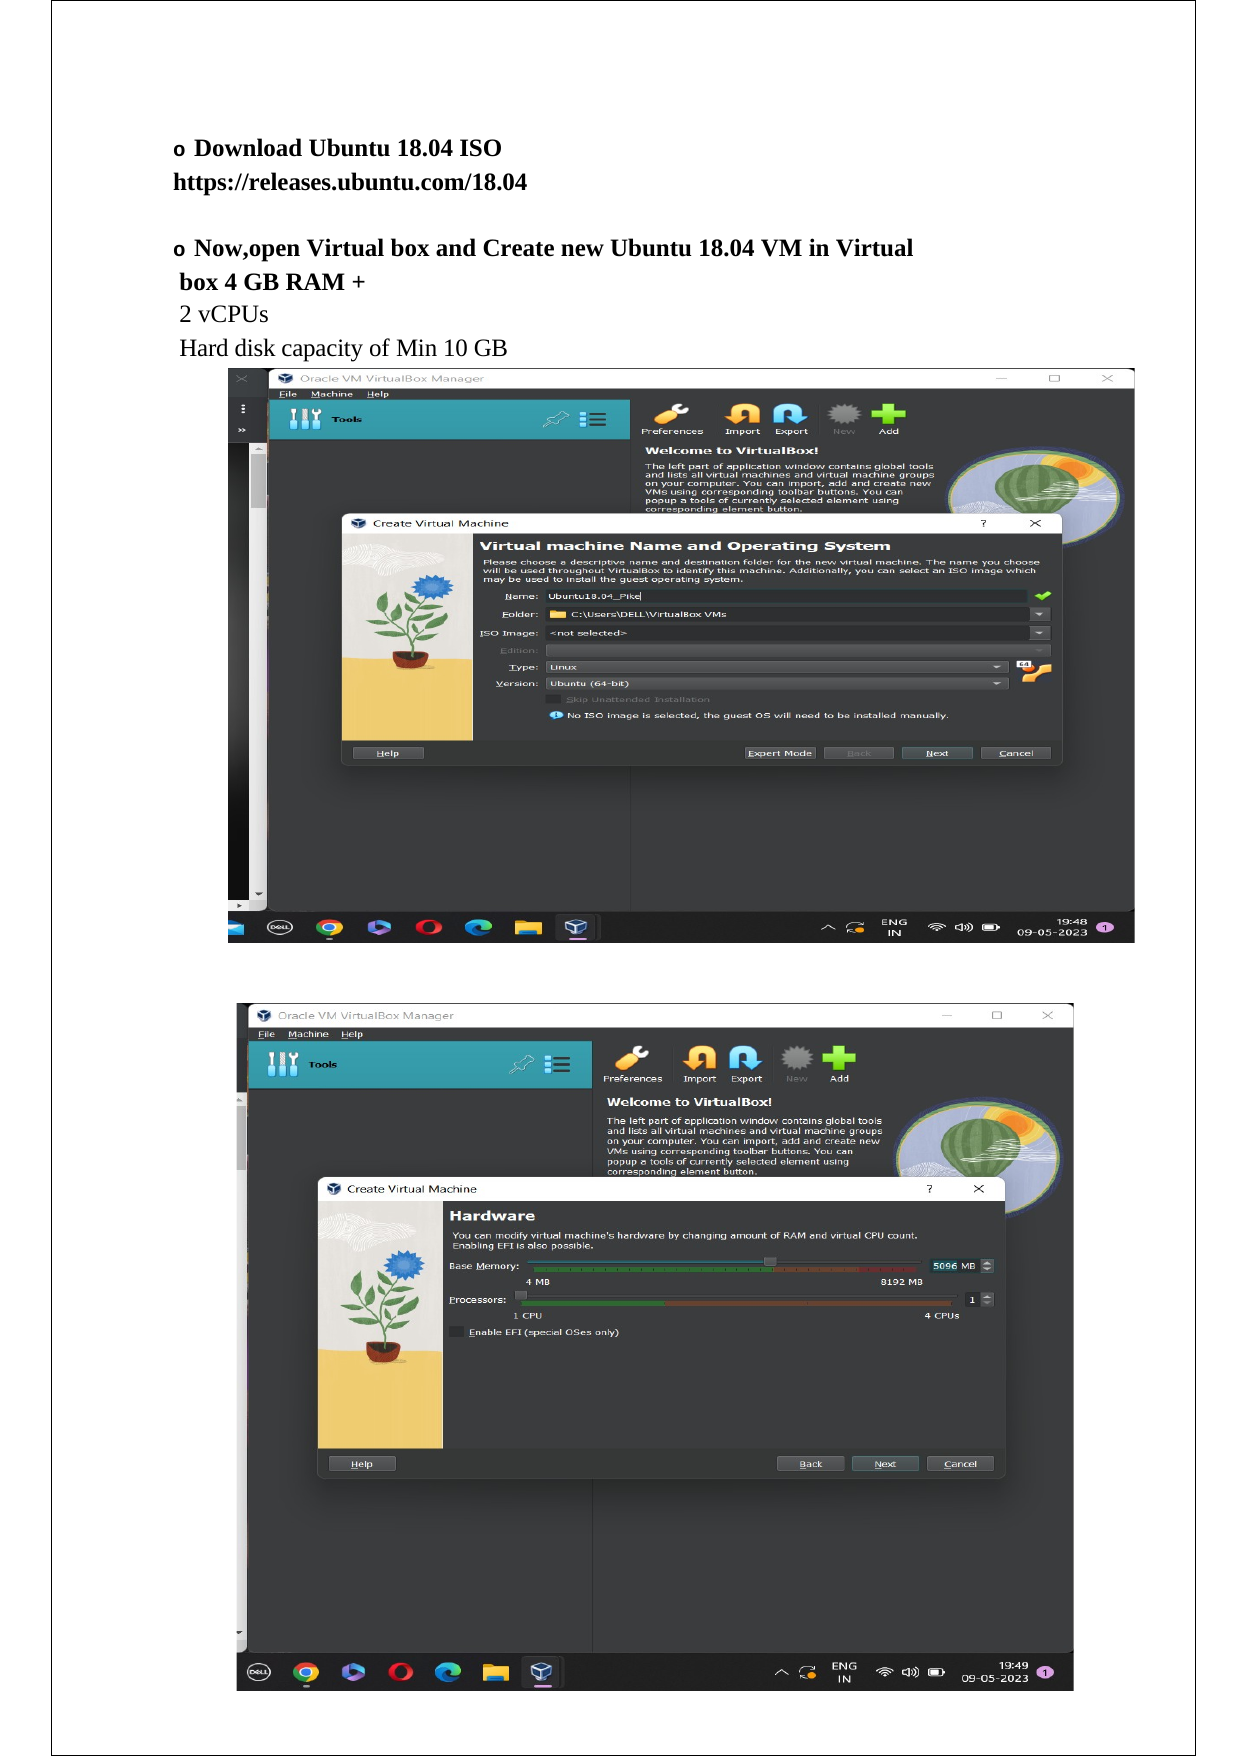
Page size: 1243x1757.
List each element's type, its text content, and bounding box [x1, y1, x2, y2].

text Hard disk capacity of Min 10 GB [179, 333, 1195, 361]
list Now,open Virtual box and Create new Ubuntu 18.04 VM in Virtual box 4 GB RAM + [173, 233, 950, 295]
picture [228, 368, 1135, 943]
picture [236, 1003, 1074, 1691]
list Download Ubuntu 18.04 ISO https://releases.ubuntu.com/18.04 [173, 133, 532, 195]
text 2 vCPUs [179, 299, 1195, 328]
